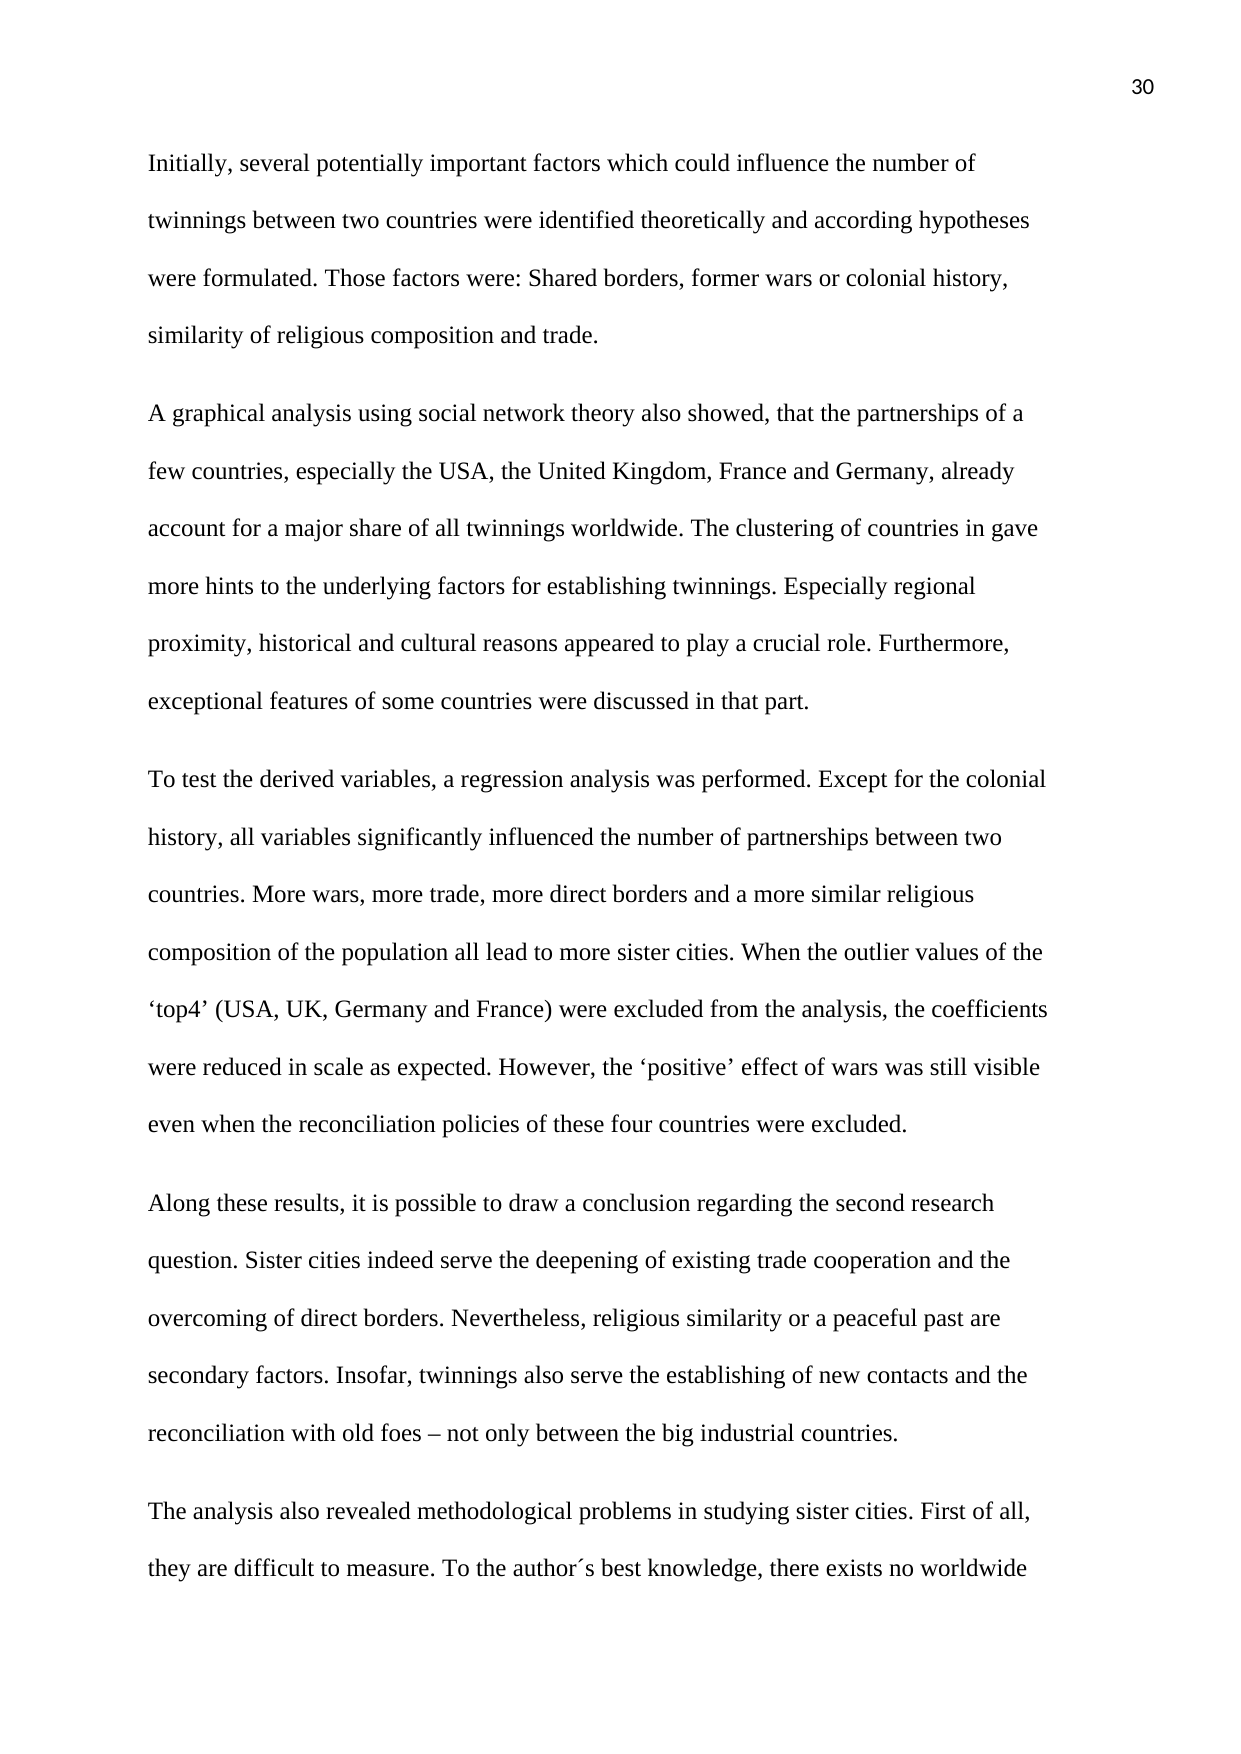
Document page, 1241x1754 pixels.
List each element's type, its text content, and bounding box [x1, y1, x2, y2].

text Along these results, it is possible to draw a conclusion regarding the second research question. Sister cities indeed serve the deepening of existing trade cooperation and the overcoming of direct borders. Nevertheless, religious similarity or a peaceful past are secondary factors. Insofar, twinnings also serve the establishing of new contacts and the reconciliation with old foes – not only between the big industrial countries. [148, 1188, 1063, 1446]
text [148, 1496, 1063, 1582]
text A graphical analysis using social network theory also showed, that the partnerships of a few countries, especially the USA, the United Kingdom, France and Germany, already account for a major share of all twinnings worldwide. The clustering of countries in gave more hints to the underlying factors for establishing twinnings. Especially regional proximity, historical and cultural reasons appeared to play a crucial role. Furthermore, exceptional features of some countries were discussed in that part. [148, 398, 1063, 715]
text Initially, several potentially important factors which could influence the number of twinnings between two countries were identified theoretically and according hypotheses were formulated. Those factors were: Shared borders, former wars or colonial history, similarity of religious composition and trade. [148, 148, 1063, 349]
text To test the derived variables, a regression analysis was performed. Except for the colonial history, all variables significantly influenced the number of partnerships between two countries. More wars, more trade, more direct borders and a more similar religious composition of the population all lead to more sister cities. When the outlier values of the ‘top4’ (USA, UK, Germany and France) were excluded from the analysis, the coefficients were reduced in scale as expected. However, the ‘positive’ effect of wars was still visible even when the reconciliation policies of these four countries were excluded. [148, 764, 1063, 1138]
